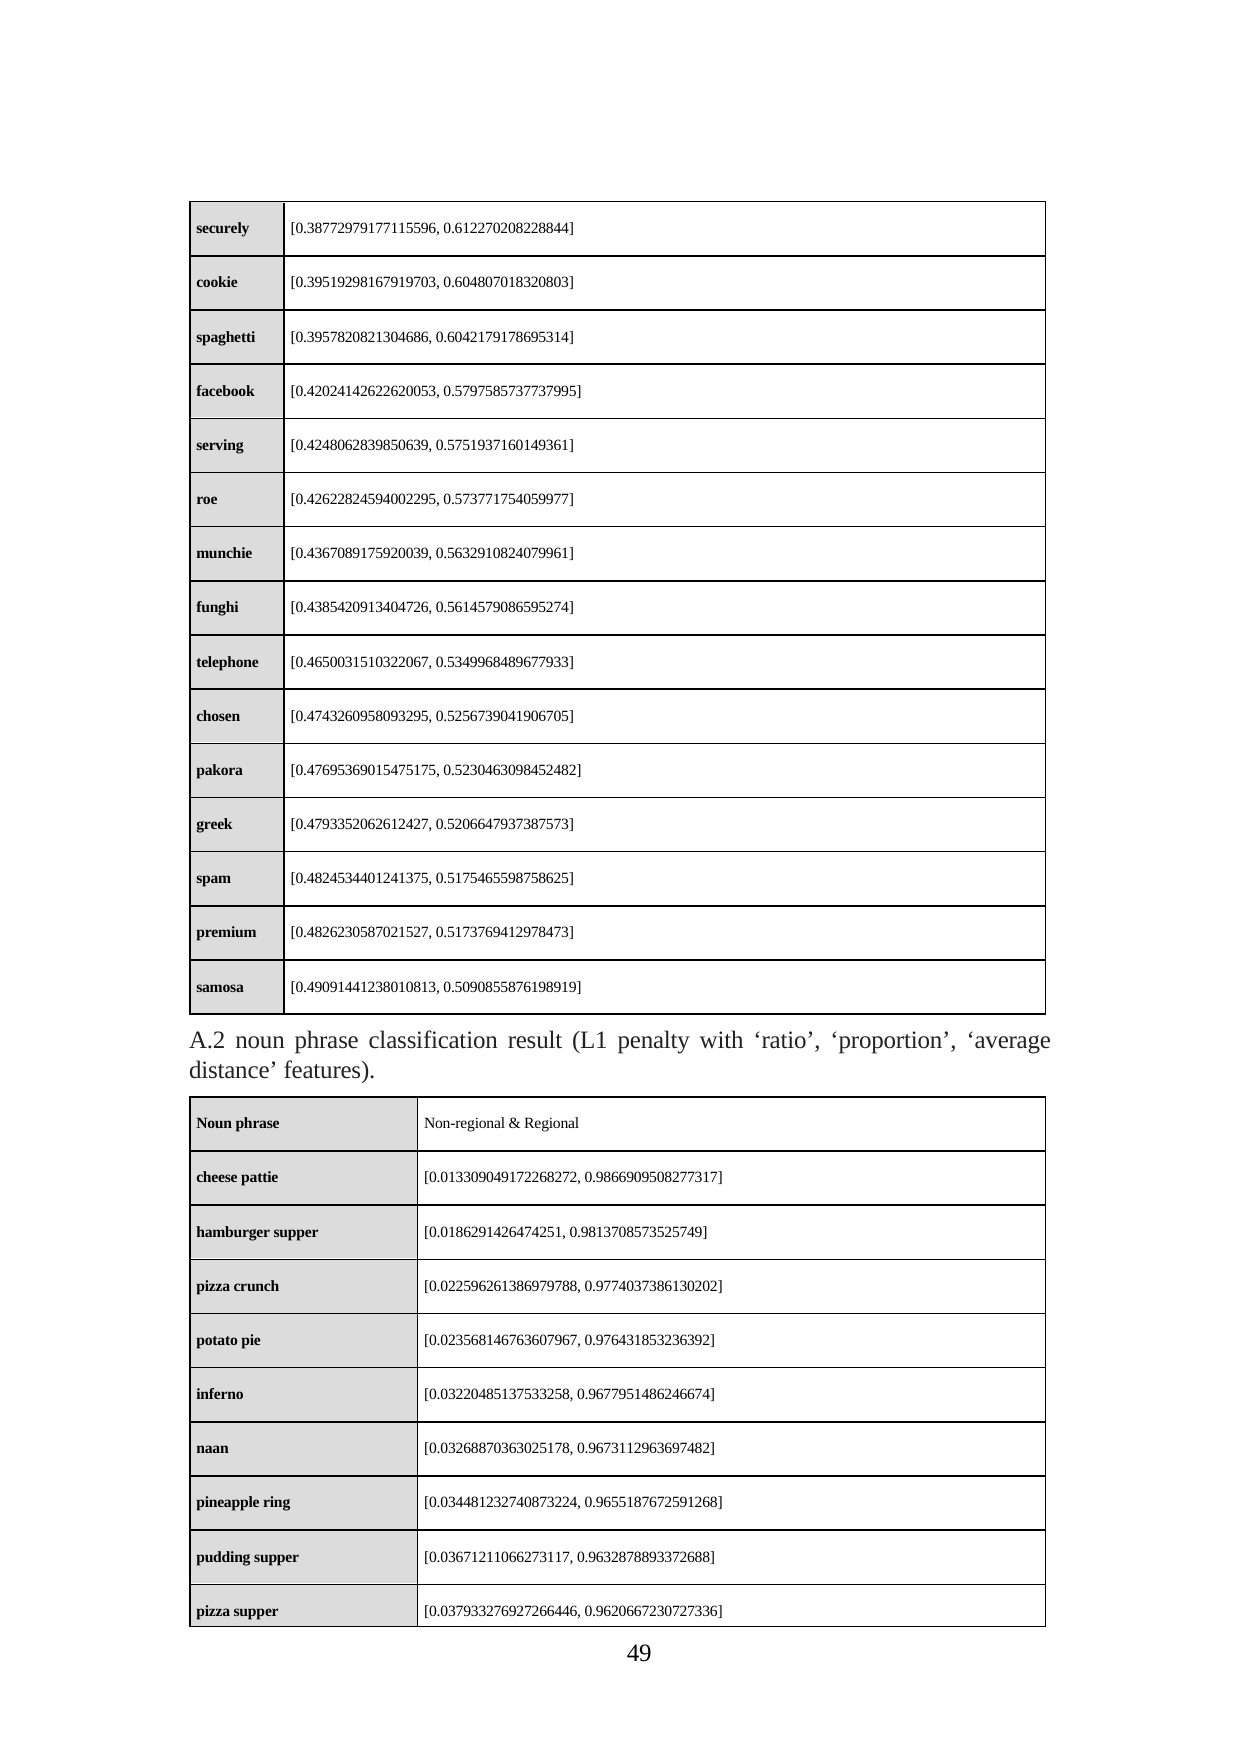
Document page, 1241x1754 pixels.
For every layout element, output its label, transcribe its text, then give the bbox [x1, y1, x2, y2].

table_cell [0.4826230587021527, 0.5173769412978473] [285, 907, 1045, 959]
table_cell [0.03220485137533258, 0.9677951486246674] [418, 1368, 1045, 1421]
table_cell [0.03268870363025178, 0.9673112963697482] [418, 1423, 1045, 1475]
table_cell cheese pattie [191, 1152, 417, 1204]
table_cell [0.47695369015475175, 0.5230463098452482] [285, 744, 1045, 797]
table_cell [0.013309049172268272, 0.9866909508277317] [418, 1152, 1045, 1204]
table_cell chosen [191, 690, 283, 742]
table_cell securely [191, 202, 284, 255]
table_cell [0.023568146763607967, 0.976431853236392] [418, 1314, 1045, 1367]
table_cell samosa [191, 961, 283, 1013]
table_cell potato pie [191, 1314, 417, 1367]
table_cell [0.4385420913404726, 0.5614579086595274] [285, 582, 1045, 634]
table_cell [0.022596261386979788, 0.9774037386130202] [418, 1260, 1045, 1313]
table_cell premium [191, 907, 283, 959]
table_cell pakora [191, 744, 283, 797]
table_cell spam [191, 852, 283, 905]
table_cell serving [191, 419, 283, 472]
table_cell hamburger supper [191, 1206, 417, 1258]
table_cell [0.4824534401241375, 0.5175465598758625] [285, 852, 1045, 905]
table_cell [0.39519298167919703, 0.604807018320803] [285, 257, 1045, 309]
table_cell roe [191, 473, 283, 526]
table_cell cookie [191, 257, 283, 309]
table_cell [0.03671211066273117, 0.9632878893372688] [418, 1531, 1045, 1583]
table_cell [0.4793352062612427, 0.5206647937387573] [285, 798, 1045, 851]
table_header Noun phrase [191, 1098, 417, 1150]
table_cell [0.42024142622620053, 0.5797585737737995] [285, 365, 1045, 417]
table_cell pizza crunch [191, 1260, 417, 1313]
table_cell munchie [191, 527, 283, 580]
table_cell [0.3957820821304686, 0.6042179178695314] [285, 311, 1045, 363]
table_cell [0.0186291426474251, 0.9813708573525749] [418, 1206, 1045, 1258]
table_cell [0.4743260958093295, 0.5256739041906705] [285, 690, 1045, 742]
table_cell naan [191, 1423, 417, 1475]
table_cell greek [191, 798, 283, 851]
table_header Non-regional & Regional [418, 1098, 1045, 1150]
table_cell [0.38772979177115596, 0.612270208228844] [285, 202, 1045, 255]
table_cell funghi [191, 582, 283, 634]
table_cell telephone [191, 636, 283, 688]
table_cell facebook [191, 365, 283, 417]
table_cell spaghetti [191, 311, 283, 363]
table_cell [418, 1585, 1045, 1626]
table_cell [0.42622824594002295, 0.573771754059977] [285, 473, 1045, 526]
table_cell pineapple ring [191, 1477, 417, 1529]
table_cell pizza supper [191, 1585, 417, 1626]
table_cell [0.4367089175920039, 0.5632910824079961] [285, 527, 1045, 580]
table_cell [0.4248062839850639, 0.5751937160149361] [285, 419, 1045, 472]
table_cell [0.49091441238010813, 0.5090855876198919] [285, 961, 1045, 1013]
table_cell [0.4650031510322067, 0.5349968489677933] [285, 636, 1045, 688]
table_cell inferno [191, 1368, 417, 1421]
text A.2 noun phrase classification result (L1 penalty with ‘ratio’, ‘proportion’, ‘average distance’ features). [189, 1054, 1051, 1084]
table_cell pudding supper [191, 1531, 417, 1583]
table_cell [0.034481232740873224, 0.9655187672591268] [418, 1477, 1045, 1529]
